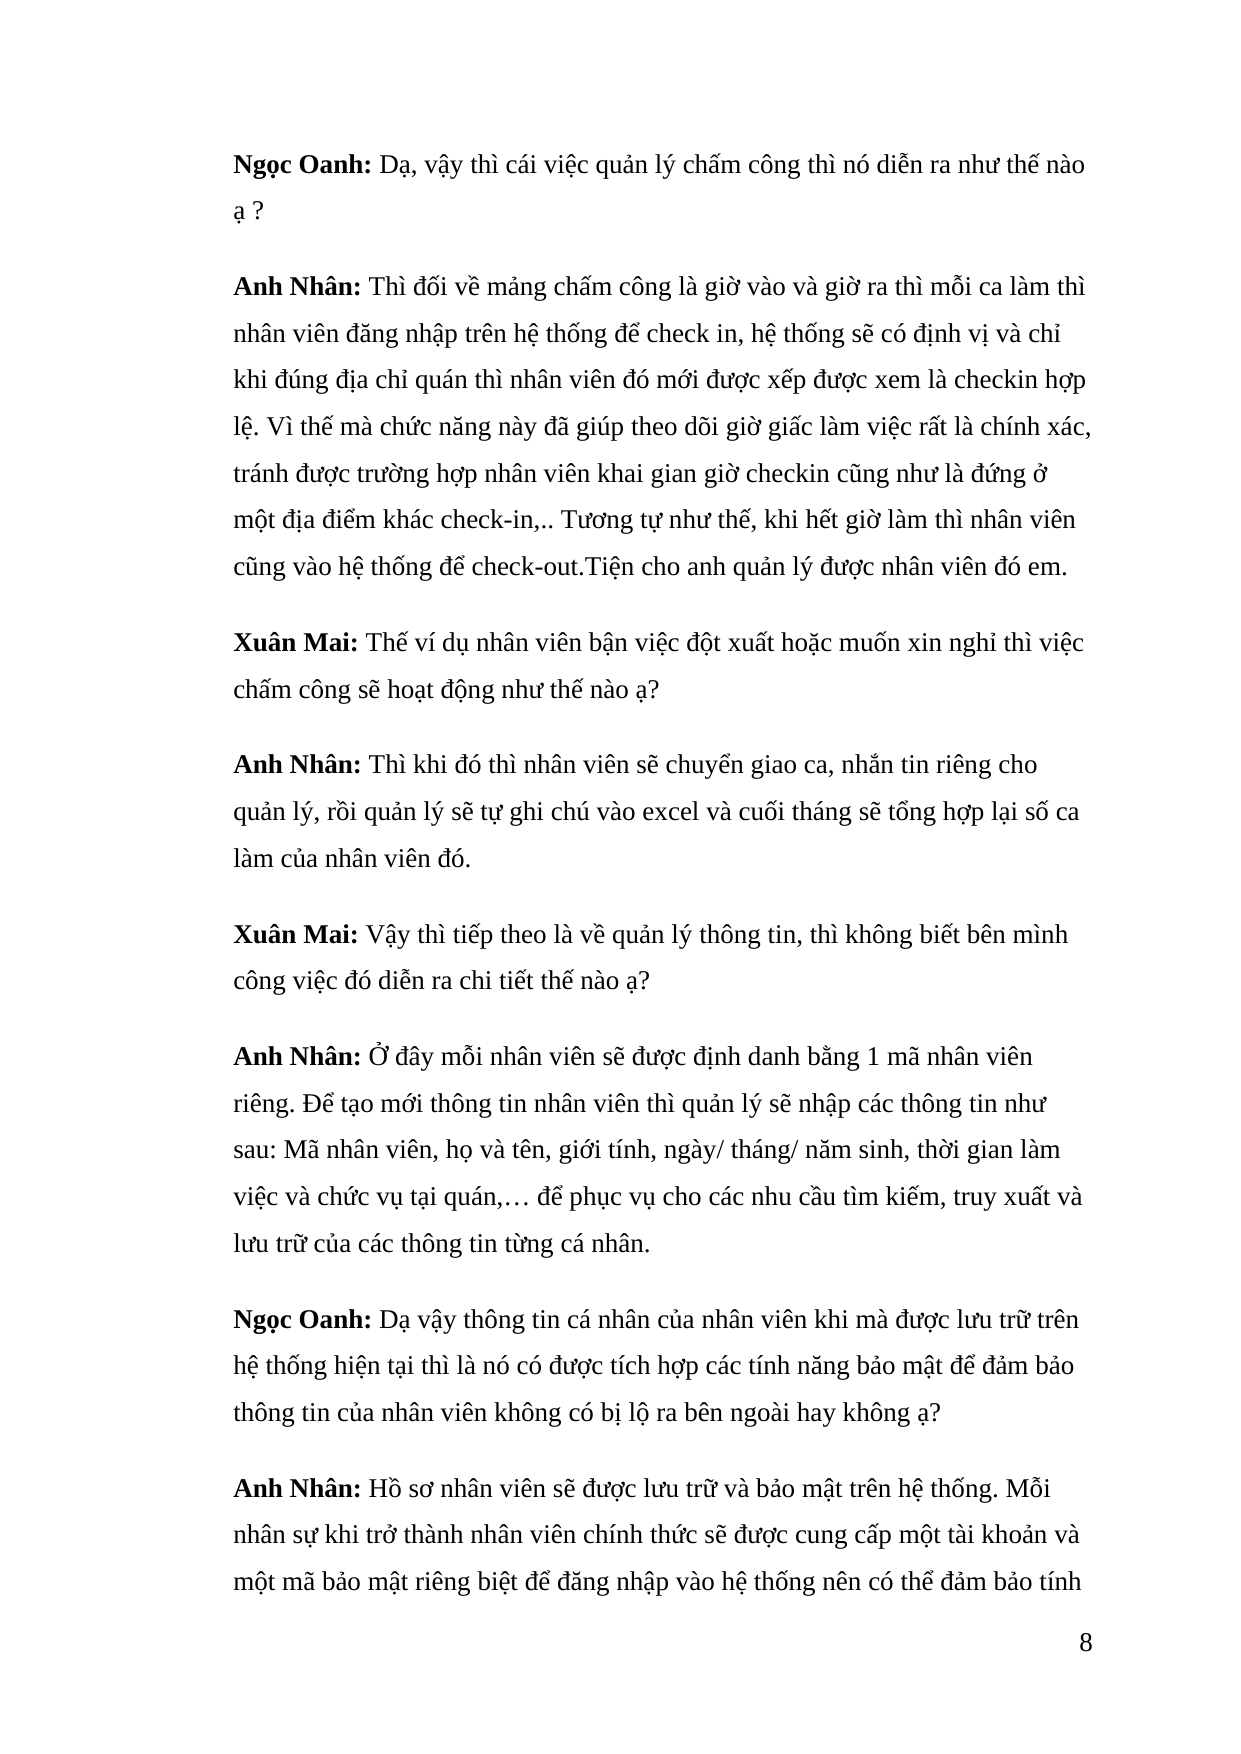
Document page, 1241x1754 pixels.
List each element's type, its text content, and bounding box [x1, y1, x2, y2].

text Xuân Mai: Thế ví dụ nhân viên bận việc đột xuất hoặc muốn xin nghỉ thì việc chấm công sẽ hoạt động như thế nào ạ? [233, 626, 1092, 704]
text Ngọc Oanh: Dạ, vậy thì cái việc quản lý chấm công thì nó diễn ra như thế nào ạ ? [233, 148, 1092, 226]
text Anh Nhân: Ở đây mỗi nhân viên sẽ được định danh bằng 1 mã nhân viên riêng. Để tạo mới thông tin nhân viên thì quản lý sẽ nhập các thông tin như sau: Mã nhân viên, họ và tên, giới tính, ngày/ tháng/ năm sinh, thời gian làm việc và chức vụ tại quán,… để phục vụ cho các nhu cầu tìm kiếm, truy xuất và lưu trữ của các thông tin từng cá nhân. [233, 1040, 1092, 1258]
text Anh Nhân: Thì khi đó thì nhân viên sẽ chuyển giao ca, nhắn tin riêng cho quản lý, rồi quản lý sẽ tự ghi chú vào excel và cuối tháng sẽ tổng hợp lại số ca làm của nhân viên đó. [233, 748, 1092, 873]
text Xuân Mai: Vậy thì tiếp theo là về quản lý thông tin, thì không biết bên mình công việc đó diễn ra chi tiết thế nào ạ? [233, 918, 1092, 996]
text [233, 1472, 1092, 1596]
text Anh Nhân: Thì đối về mảng chấm công là giờ vào và giờ ra thì mỗi ca làm thì nhân viên đăng nhập trên hệ thống để check in, hệ thống sẽ có định vị và chỉ khi đúng địa chỉ quán thì nhân viên đó mới được xếp được xem là checkin hợp lệ. Vì thế mà chức năng này đã giúp theo dõi giờ giấc làm việc rất là chính xác, tránh được trường hợp nhân viên khai gian giờ checkin cũng như là đứng ở một địa điểm khác check-in,.. Tương tự như thế, khi hết giờ làm thì nhân viên cũng vào hệ thống để check-out.Tiện cho anh quản lý được nhân viên đó em. [233, 270, 1092, 581]
text Ngọc Oanh: Dạ vậy thông tin cá nhân của nhân viên khi mà được lưu trữ trên hệ thống hiện tại thì là nó có được tích hợp các tính năng bảo mật để đảm bảo thông tin của nhân viên không có bị lộ ra bên ngoài hay không ạ? [233, 1303, 1092, 1427]
